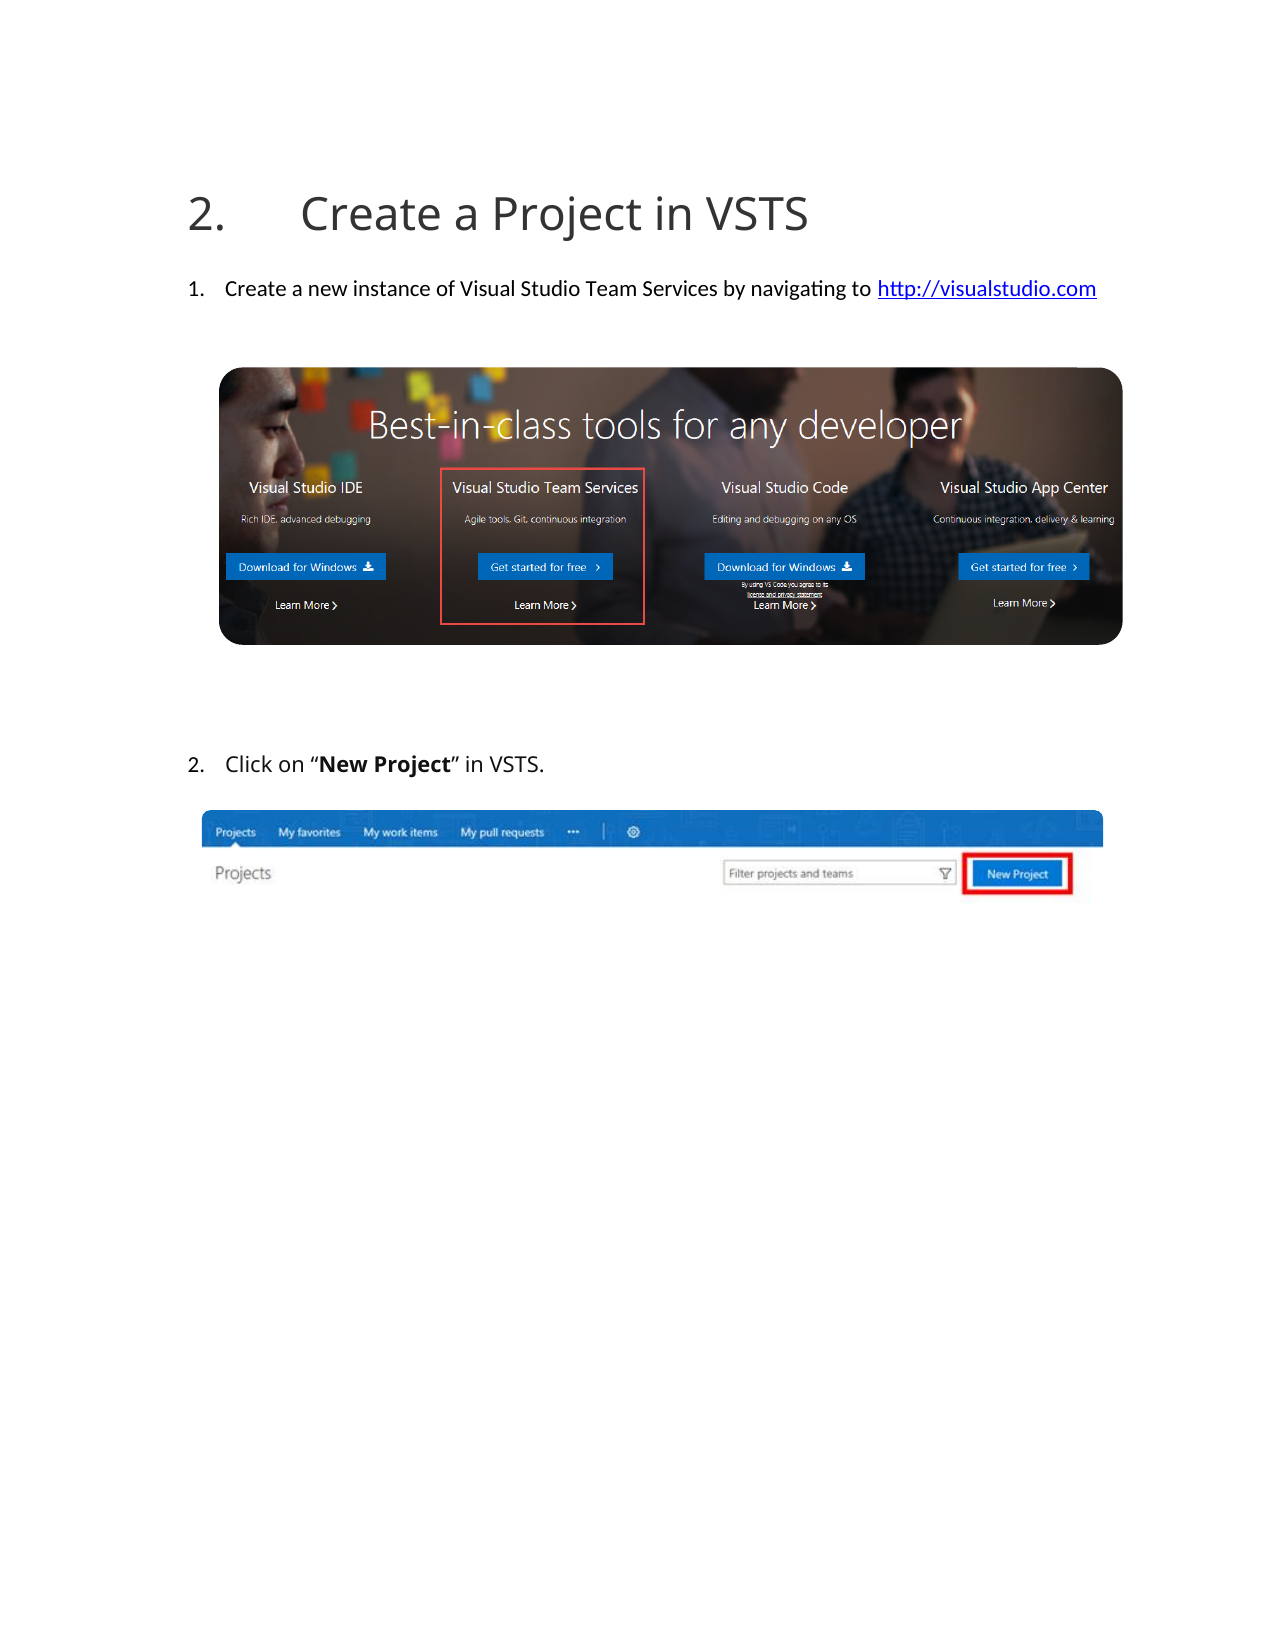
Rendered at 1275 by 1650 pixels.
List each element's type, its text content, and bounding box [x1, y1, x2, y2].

list Create a Project in VSTS [187, 181, 1154, 244]
picture [201, 810, 1104, 907]
picture [219, 367, 1123, 645]
list Create a new instance of Visual Studio Team Services by navigating to http://visualstudio.com [187, 274, 1154, 302]
list Click on “New Project” in VSTS. [187, 749, 1154, 779]
